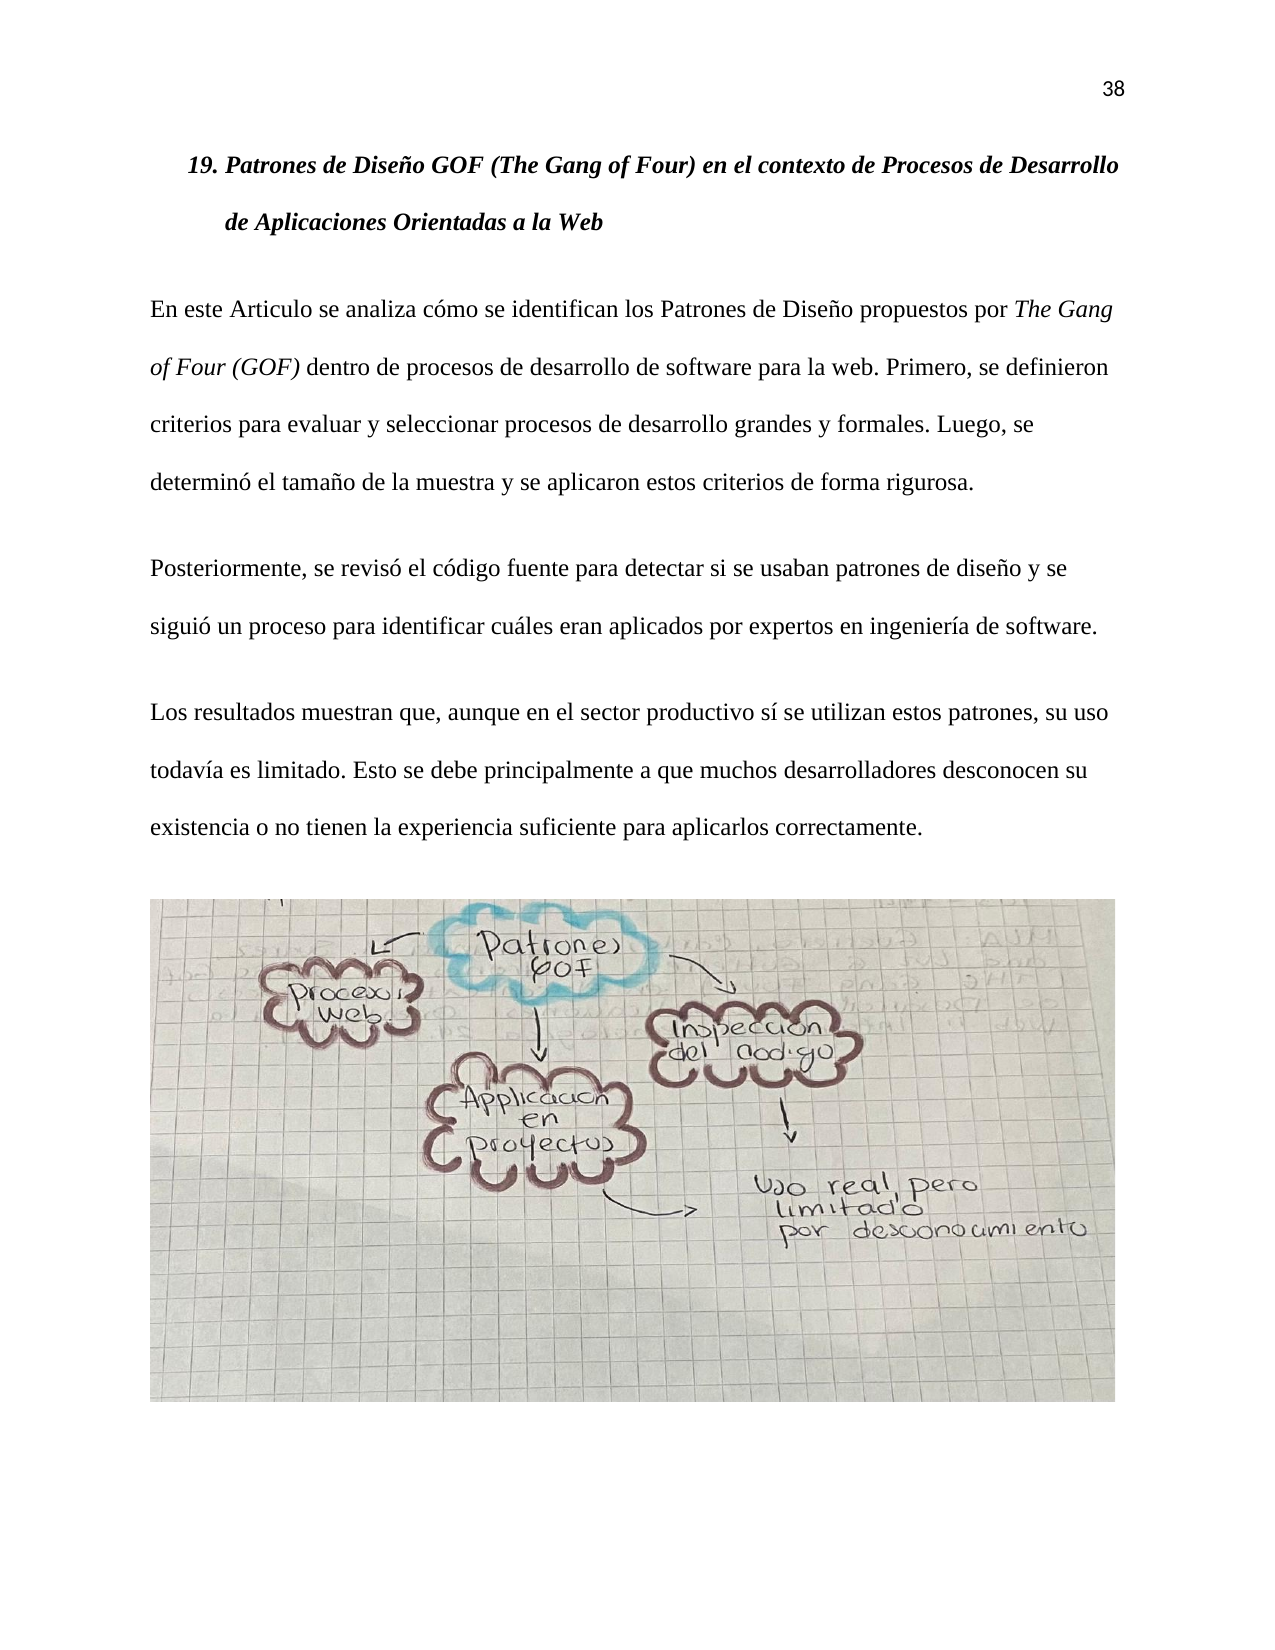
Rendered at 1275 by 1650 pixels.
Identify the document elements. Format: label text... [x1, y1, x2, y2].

text Los resultados muestran que, aunque en el sector productivo sí se utilizan estos patrones, su uso todavía es limitado. Esto se debe principalmente a que muchos desarrolladores desconocen su existencia o no tienen la experiencia suficiente para aplicarlos correctamente. [150, 697, 1125, 841]
picture [150, 899, 1116, 1402]
text Posteriormente, se revisó el código fuente para detectar si se usaban patrones de diseño y se siguió un proceso para identificar cuáles eran aplicados por expertos en ingeniería de software. [150, 553, 1125, 639]
text En este Articulo se analiza cómo se identifican los Patrones de Diseño propuestos por The Gang of Four (GOF) dentro de procesos de desarrollo de software para la web. Primero, se definieron criterios para evaluar y seleccionar procesos de desarrollo grandes y formales. Luego, se determinó el tamaño de la muestra y se aplicaron estos criterios de forma rigurosa. [150, 294, 1125, 495]
list Patrones de Diseño GOF (The Gang of Four) en el contexto de Procesos de Desarrollo de Aplicaciones Orientadas a la Web [187, 150, 1125, 236]
